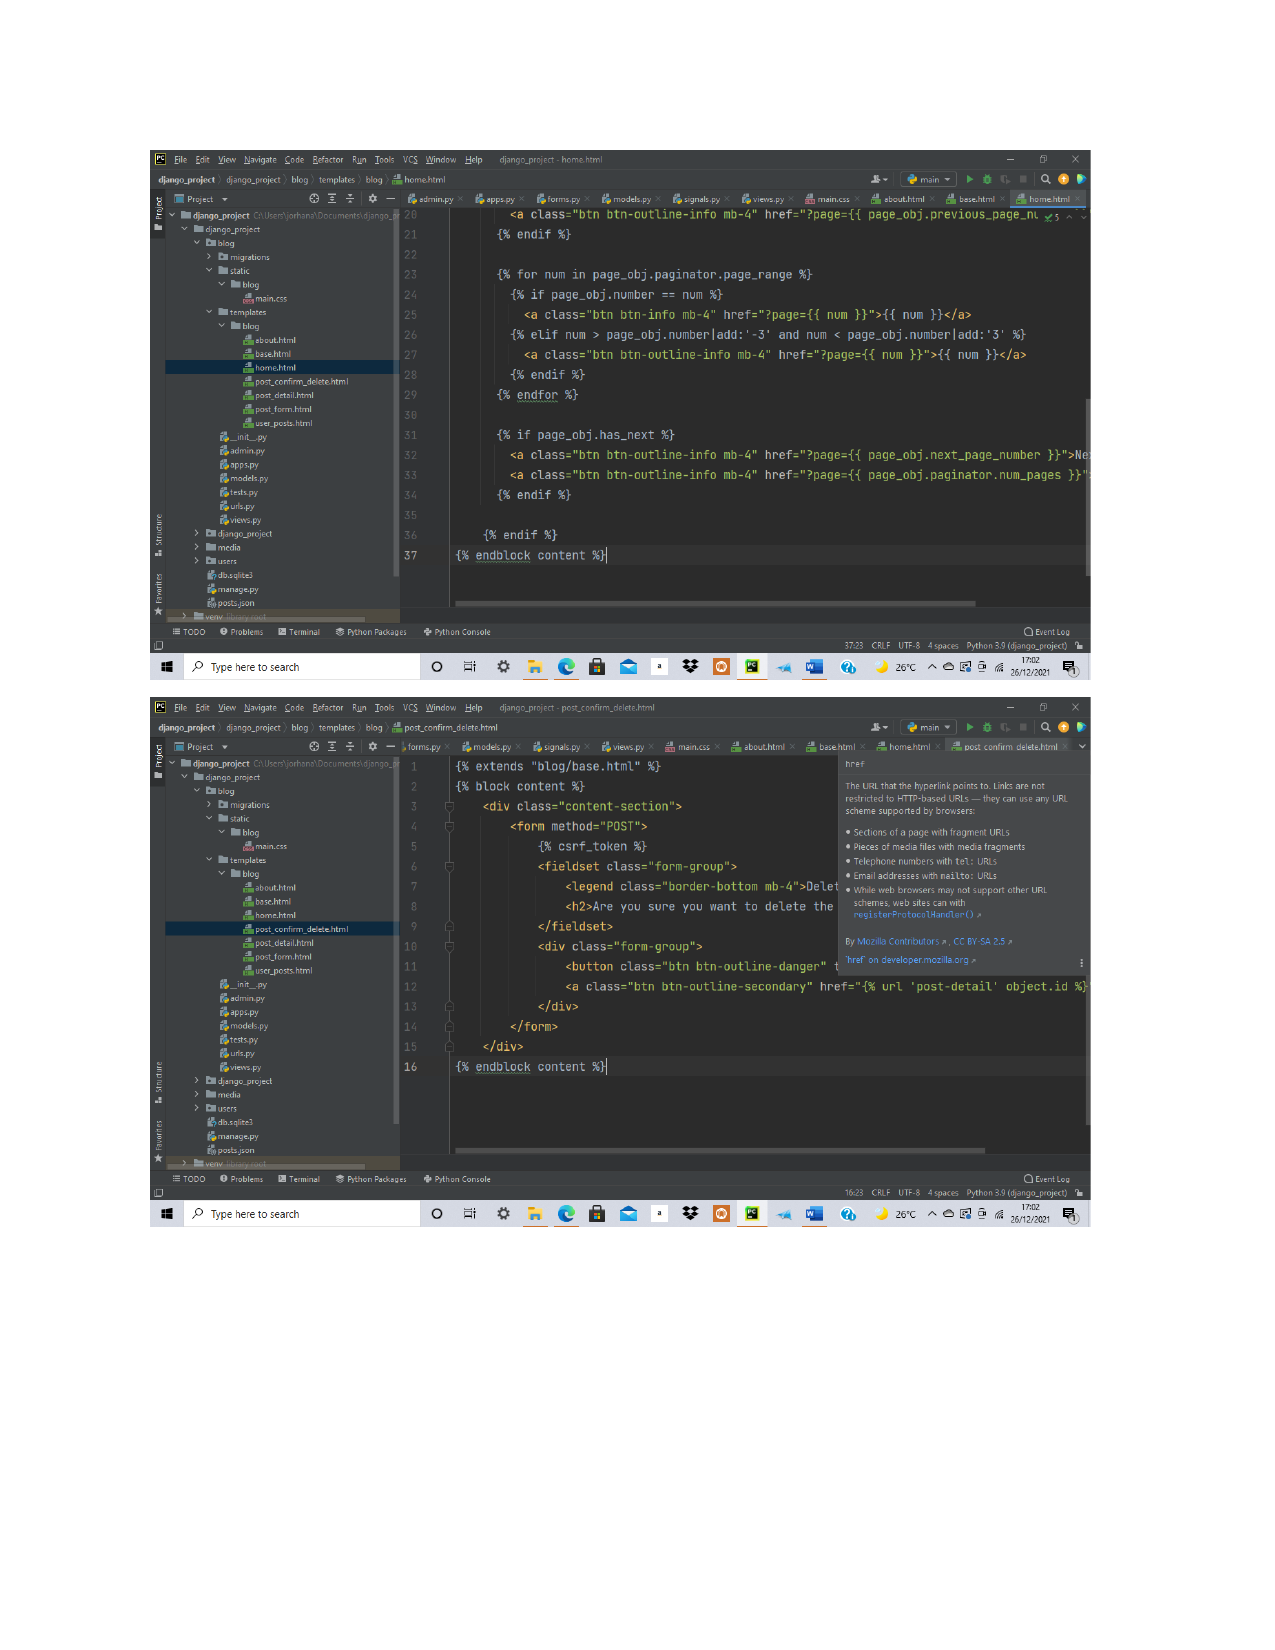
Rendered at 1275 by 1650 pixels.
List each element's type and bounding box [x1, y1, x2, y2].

picture [150, 150, 1091, 680]
picture [150, 697, 1091, 1227]
